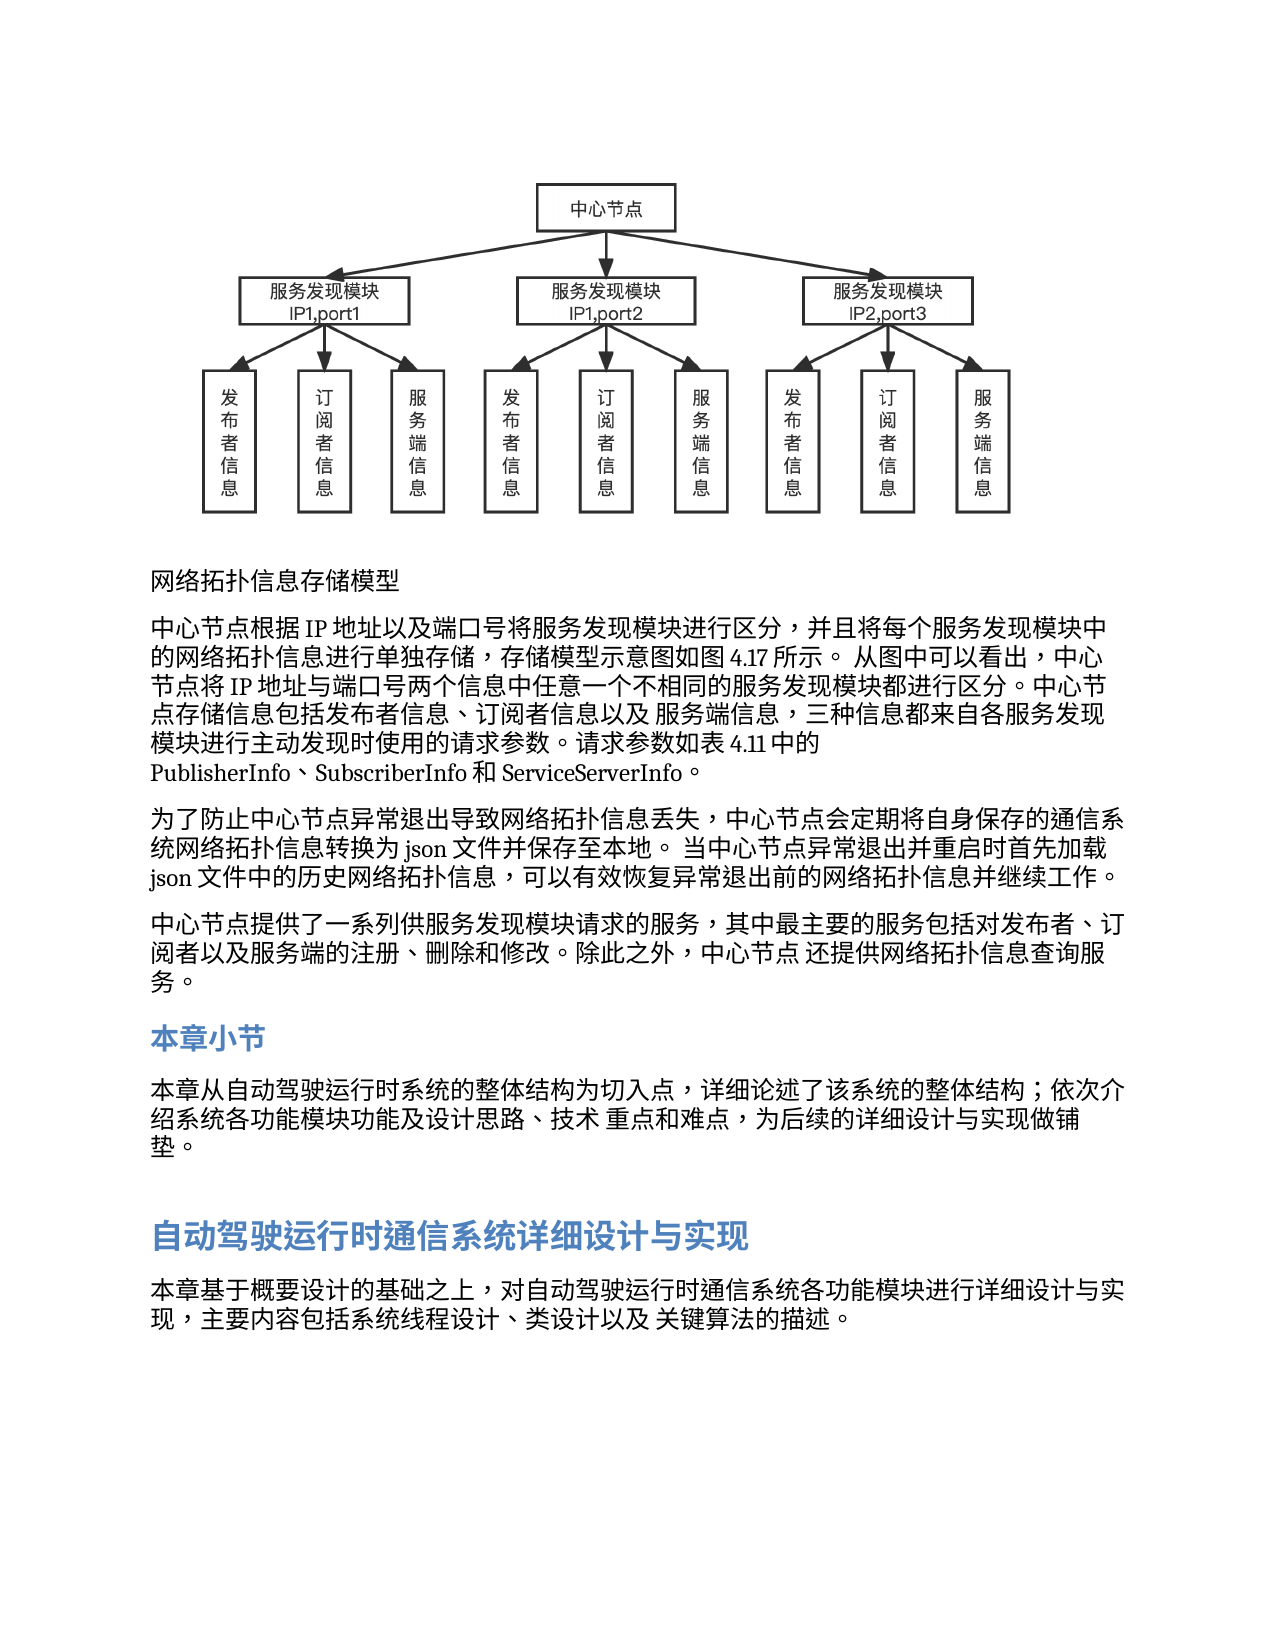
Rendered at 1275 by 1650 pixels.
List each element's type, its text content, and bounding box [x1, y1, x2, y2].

text 为了防止中心节点异常退出导致网络拓扑信息丢失，中心节点会定期将自身保存的通信系统网络拓扑信息转换为json文件并保存至本地。 当中心节点异常退出并重启时首先加载json文件中的历史网络拓扑信息，可以有效恢复异常退出前的网络拓扑信息并继续工作。 [150, 806, 1125, 893]
text 中心节点提供了一系列供服务发现模块请求的服务，其中最主要的服务包括对发布者、订阅者以及服务端的注册、删除和修改。除此之外，中心节点 还提供网络拓扑信息查询服务。 [150, 911, 1125, 998]
text 本章从自动驾驶运行时系统的整体结构为切入点，详细论述了该系统的整体结构；依次介绍系统各功能模块功能及设计思路、技术 重点和难点，为后续的详细设计与实现做铺垫。 [150, 1077, 1125, 1163]
text 本章基于概要设计的基础之上，对自动驾驶运行时通信系统各功能模块进行详细设计与实现，主要内容包括系统线程设计、类设计以及 关键算法的描述。 [150, 1277, 1125, 1335]
subtitle 自动驾驶运行时通信系统详细设计与实现 [150, 1213, 1125, 1258]
subtitle 本章小节 [150, 1018, 1125, 1058]
text 中心节点根据IP地址以及端口号将服务发现模块进行区分，并且将每个服务发现模块中的网络拓扑信息进行单独存储，存储模型示意图如图4.17所示。 从图中可以看出，中心节点将IP地址与端口号两个信息中任意一个不相同的服务发现模块都进行区分。中心节点存储信息包括发布者信息、订阅者信息以及 服务端信息，三种信息都来自各服务发现模块进行主动发现时使用的请求参数。请求参数如表4.11中的PublisherInfo、SubscriberInfo和 ServiceServerInfo。 [150, 615, 1125, 788]
text 网络拓扑信息存储模型 [150, 568, 1125, 596]
